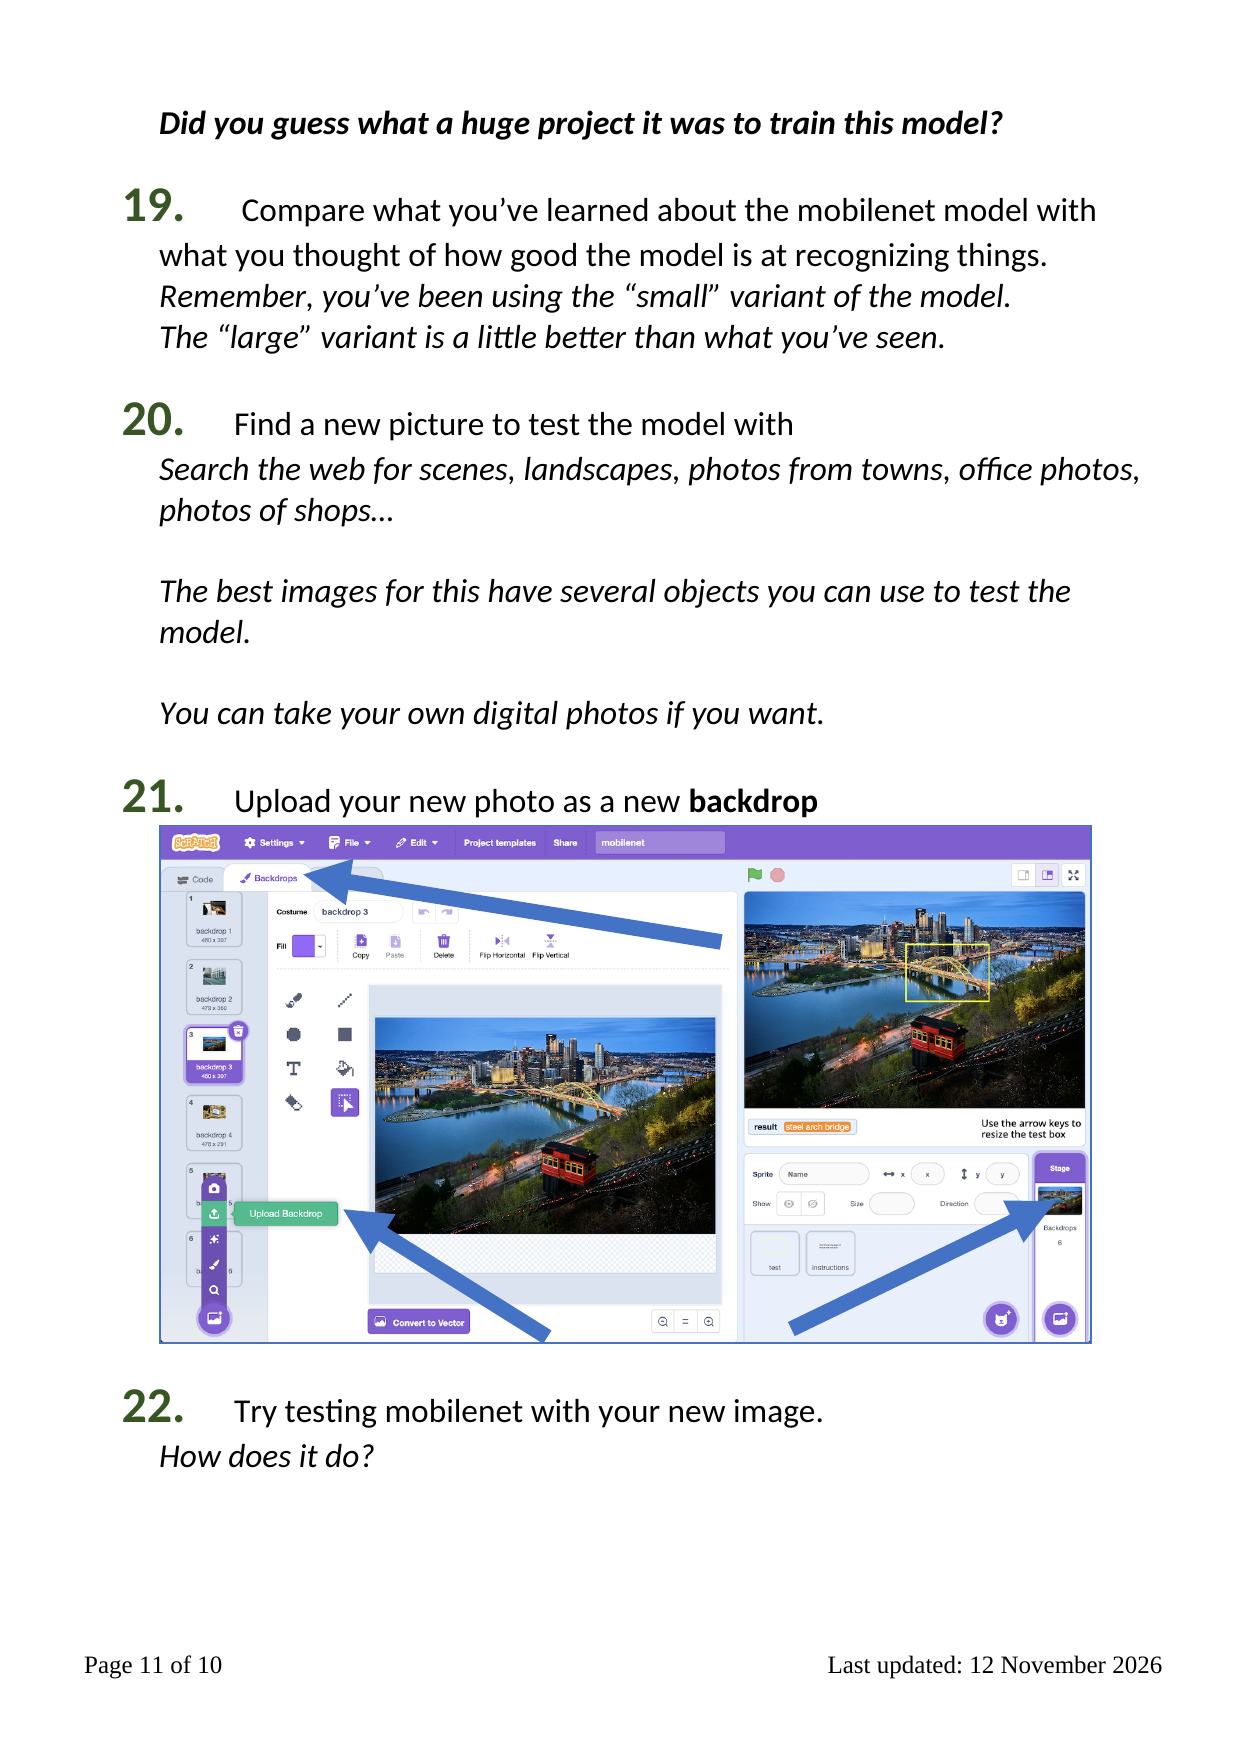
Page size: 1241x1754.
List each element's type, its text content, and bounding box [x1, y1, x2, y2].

picture [161, 826, 1090, 1342]
list Find a new picture to test the model with Search the web for scenes, landscapes, photos from towns, office photos, photos of shops… The best images for this have several objects you can use to test the model. You can take your own digital photos if you want. [121, 387, 1164, 764]
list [121, 102, 1164, 173]
list Try testing mobilenet with your new image. How does it do? [121, 1374, 1164, 1476]
list Compare what you’ve learned about the mobilenet model with what you thought of how good the model is at recognizing things. Remember, you’ve been using the “small” variant of the model. The “large” variant is a little better than what you’ve seen. [121, 173, 1164, 387]
